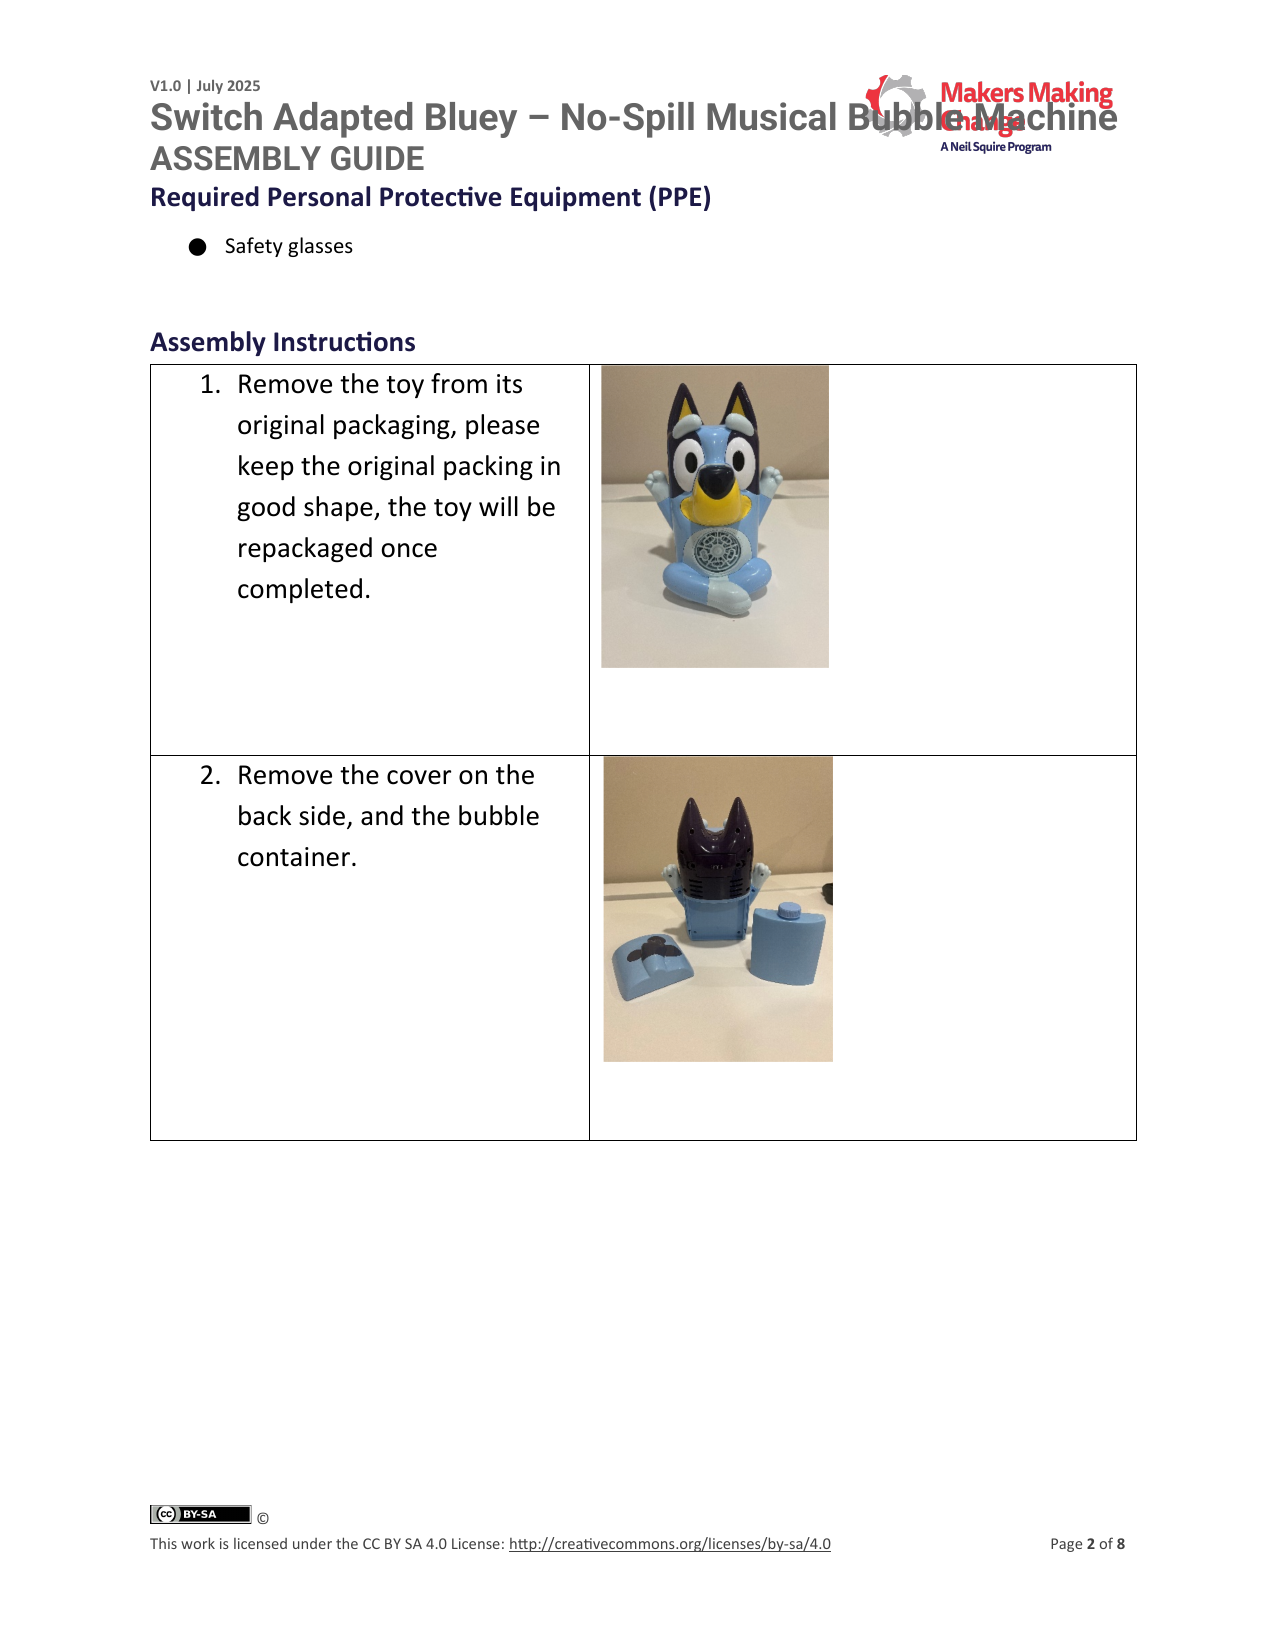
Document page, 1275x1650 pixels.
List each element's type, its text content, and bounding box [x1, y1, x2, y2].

picture [150, 1505, 252, 1524]
subtitle Assembly Instructions [150, 323, 1125, 359]
subtitle Required Personal Protective Equipment (PPE) [150, 178, 1125, 214]
picture [865, 75, 1113, 154]
list Safety glasses [187, 219, 1125, 266]
table_cell Remove the cover on the back side, and the bubble container. [151, 756, 589, 1139]
table_header [590, 365, 1136, 755]
picture [604, 757, 833, 1062]
picture [602, 366, 829, 668]
table_cell [590, 756, 1136, 1139]
table_header Remove the toy from its original packaging, please keep the original packing in good shape, the toy will be repackaged once completed. [151, 365, 589, 755]
